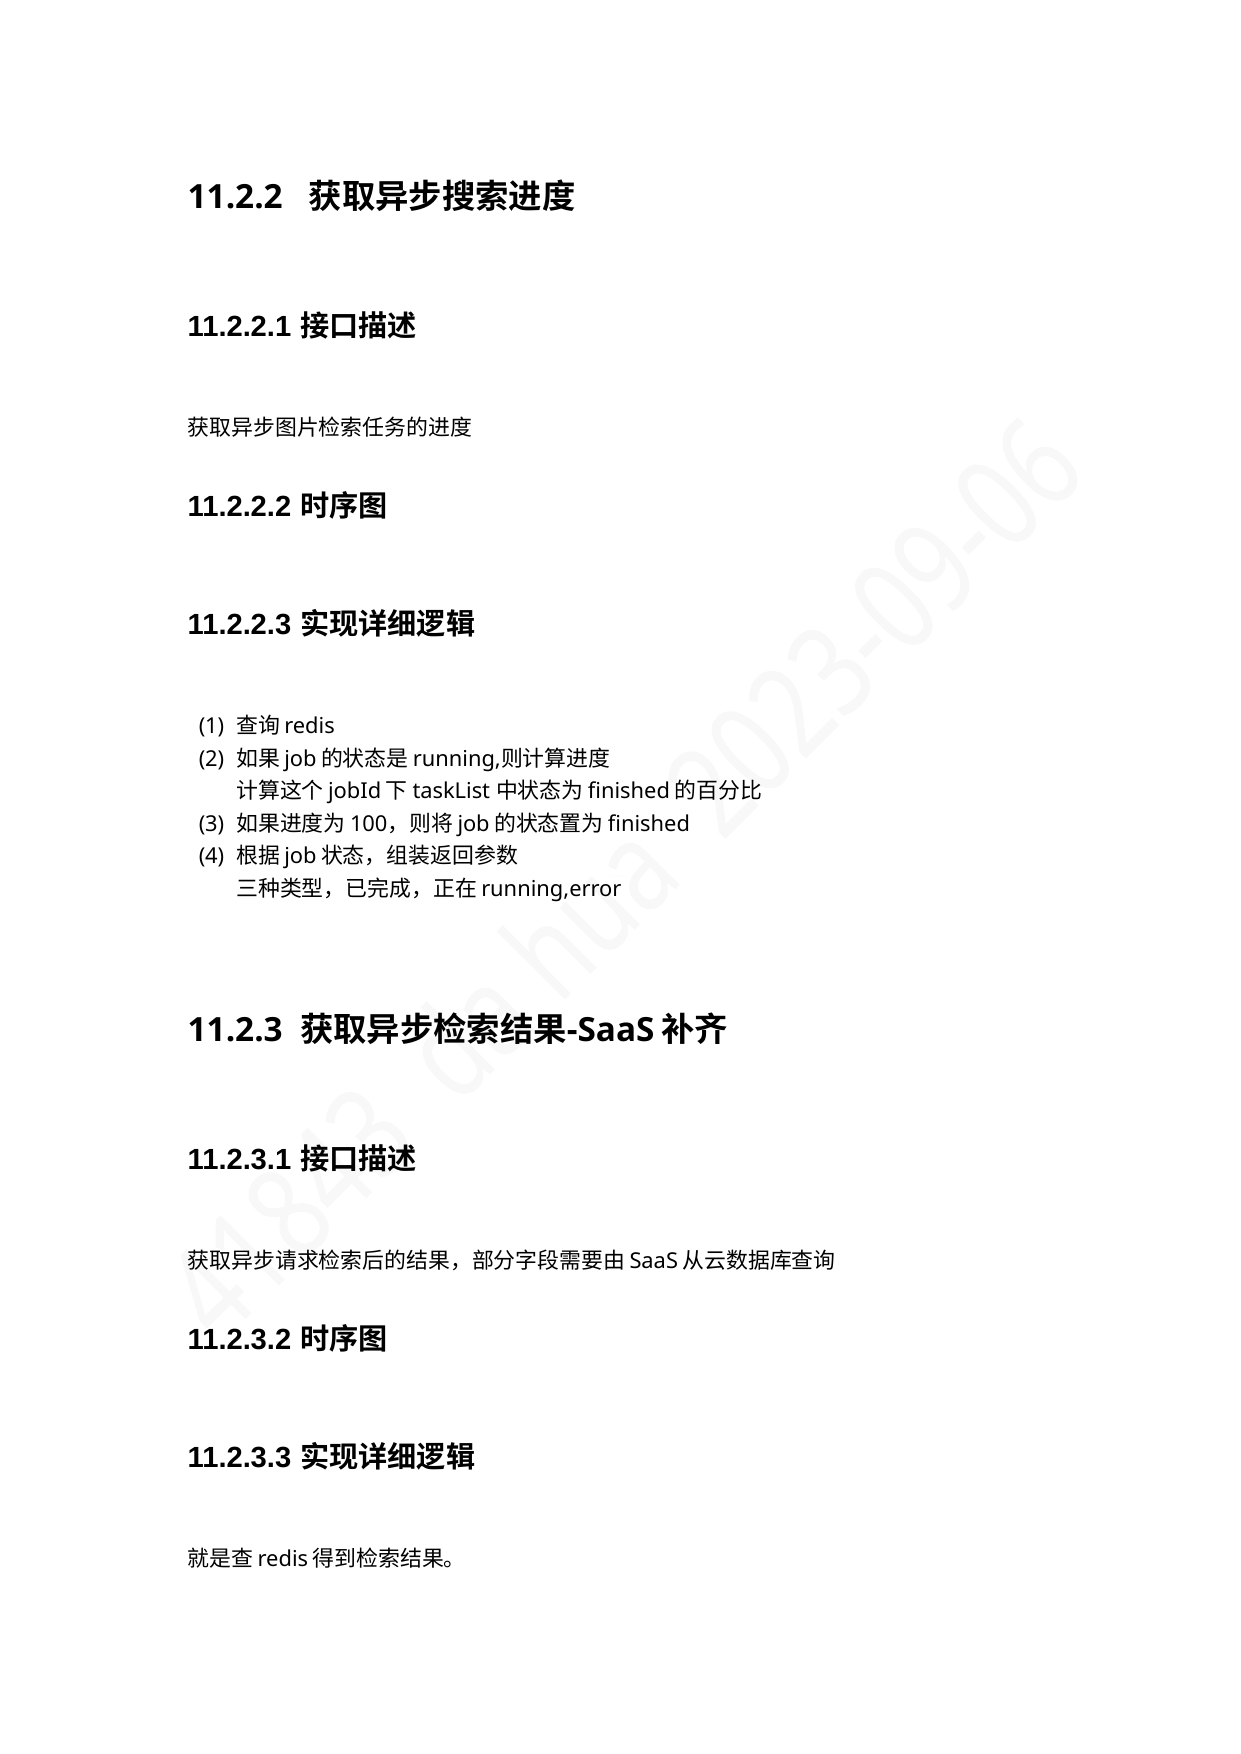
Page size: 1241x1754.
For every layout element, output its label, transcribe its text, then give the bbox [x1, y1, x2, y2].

subtitle 获取异步检索结果-SaaS补齐 [187, 995, 1053, 1060]
list 三种类型，已完成，正在running,error [236, 870, 1053, 903]
text 就是查redis得到检索结果。 [187, 1541, 1053, 1573]
list 根据job状态，组装返回参数 [198, 838, 1053, 870]
list 计算这个jobId下 taskList 中状态为finished的百分比 [236, 773, 1053, 805]
subtitle 时序图 [187, 471, 1053, 536]
text 获取异步请求检索后的结果，部分字段需要由SaaS从云数据库查询 [187, 1242, 1053, 1275]
subtitle 实现详细逻辑 [187, 589, 1053, 654]
list 如果job的状态是running,则计算进度 [198, 740, 1053, 773]
text 获取异步图片检索任务的进度 [187, 409, 1053, 442]
list 查询redis [198, 708, 1053, 740]
subtitle 时序图 [187, 1304, 1053, 1369]
subtitle 实现详细逻辑 [187, 1422, 1053, 1487]
subtitle 接口描述 [187, 291, 1053, 356]
subtitle 接口描述 [187, 1124, 1053, 1189]
subtitle 获取异步搜索进度 [187, 162, 1053, 227]
list 如果进度为100，则将job的状态置为finished [198, 805, 1053, 838]
